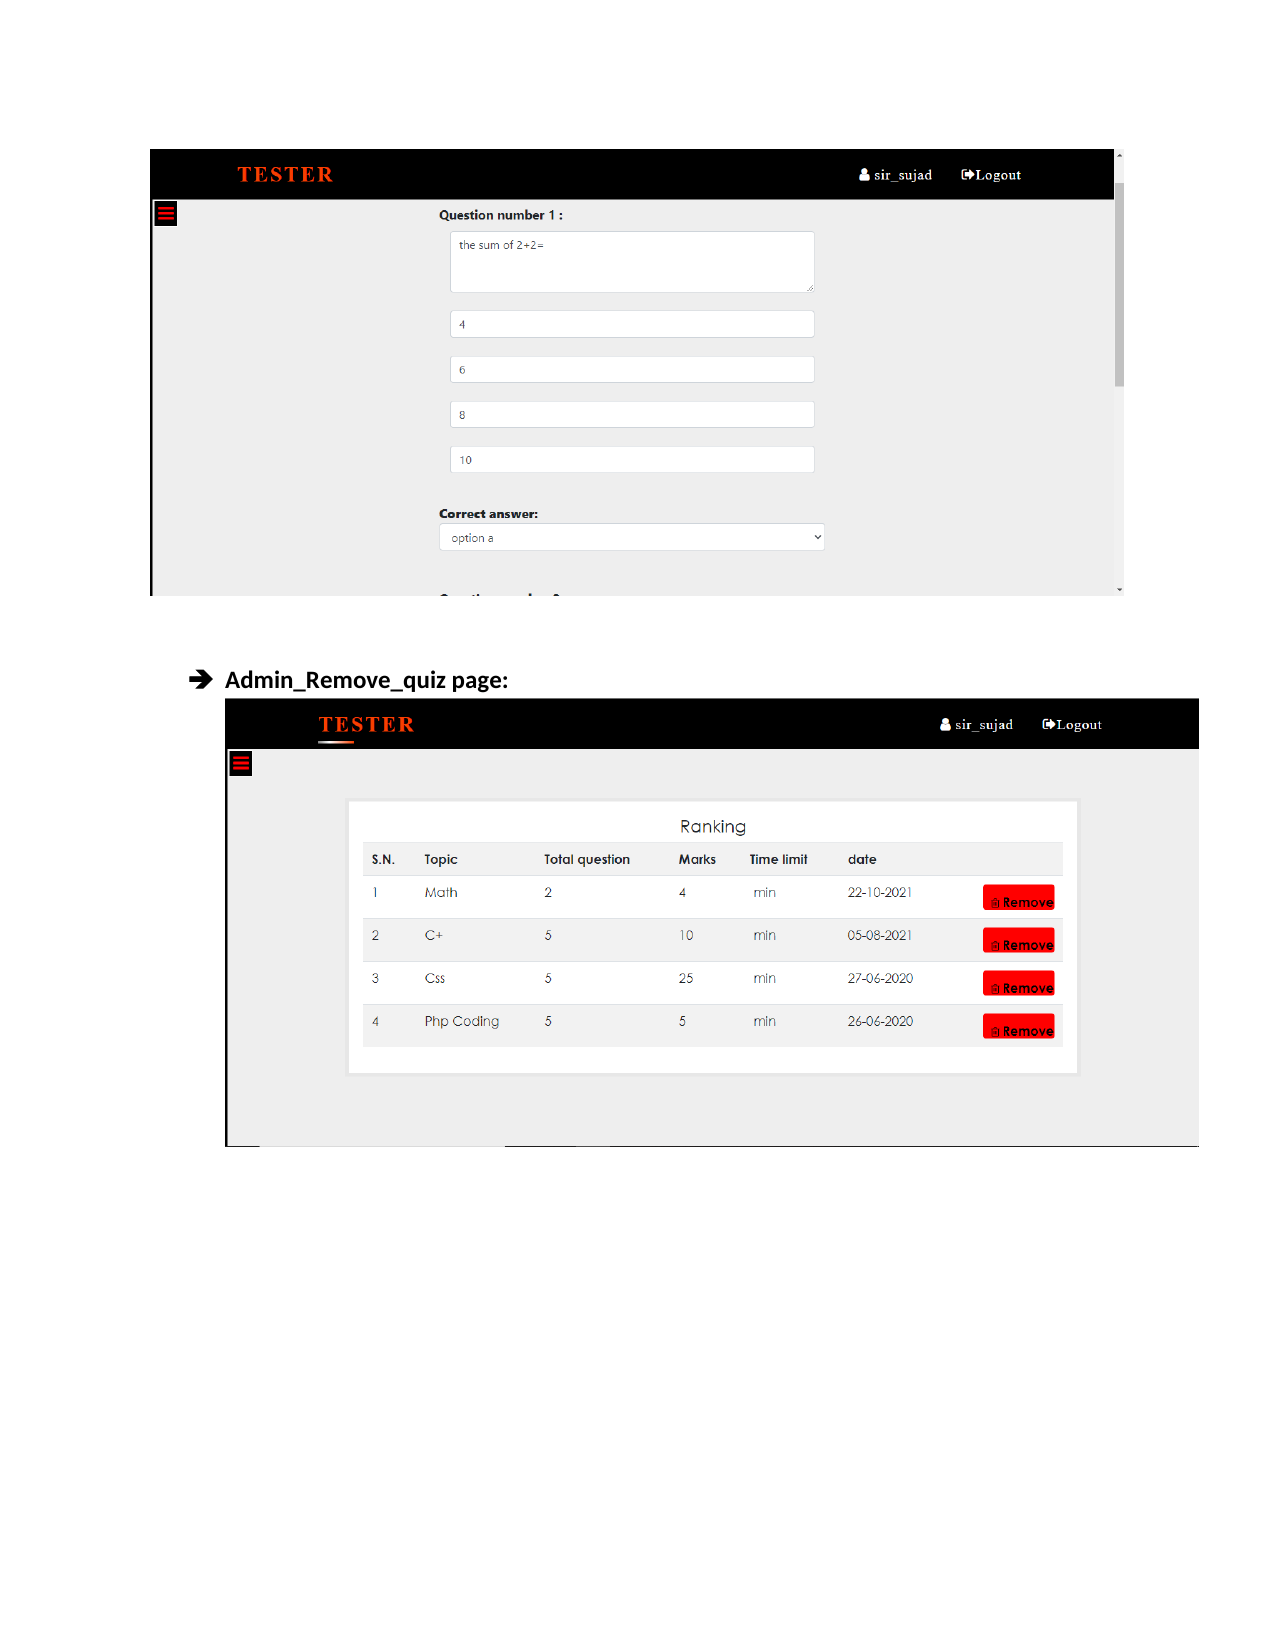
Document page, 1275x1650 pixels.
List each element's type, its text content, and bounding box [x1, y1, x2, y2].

picture [225, 696, 1199, 1147]
list Admin_Remove_quiz page: [187, 664, 1125, 694]
picture [150, 149, 1124, 596]
